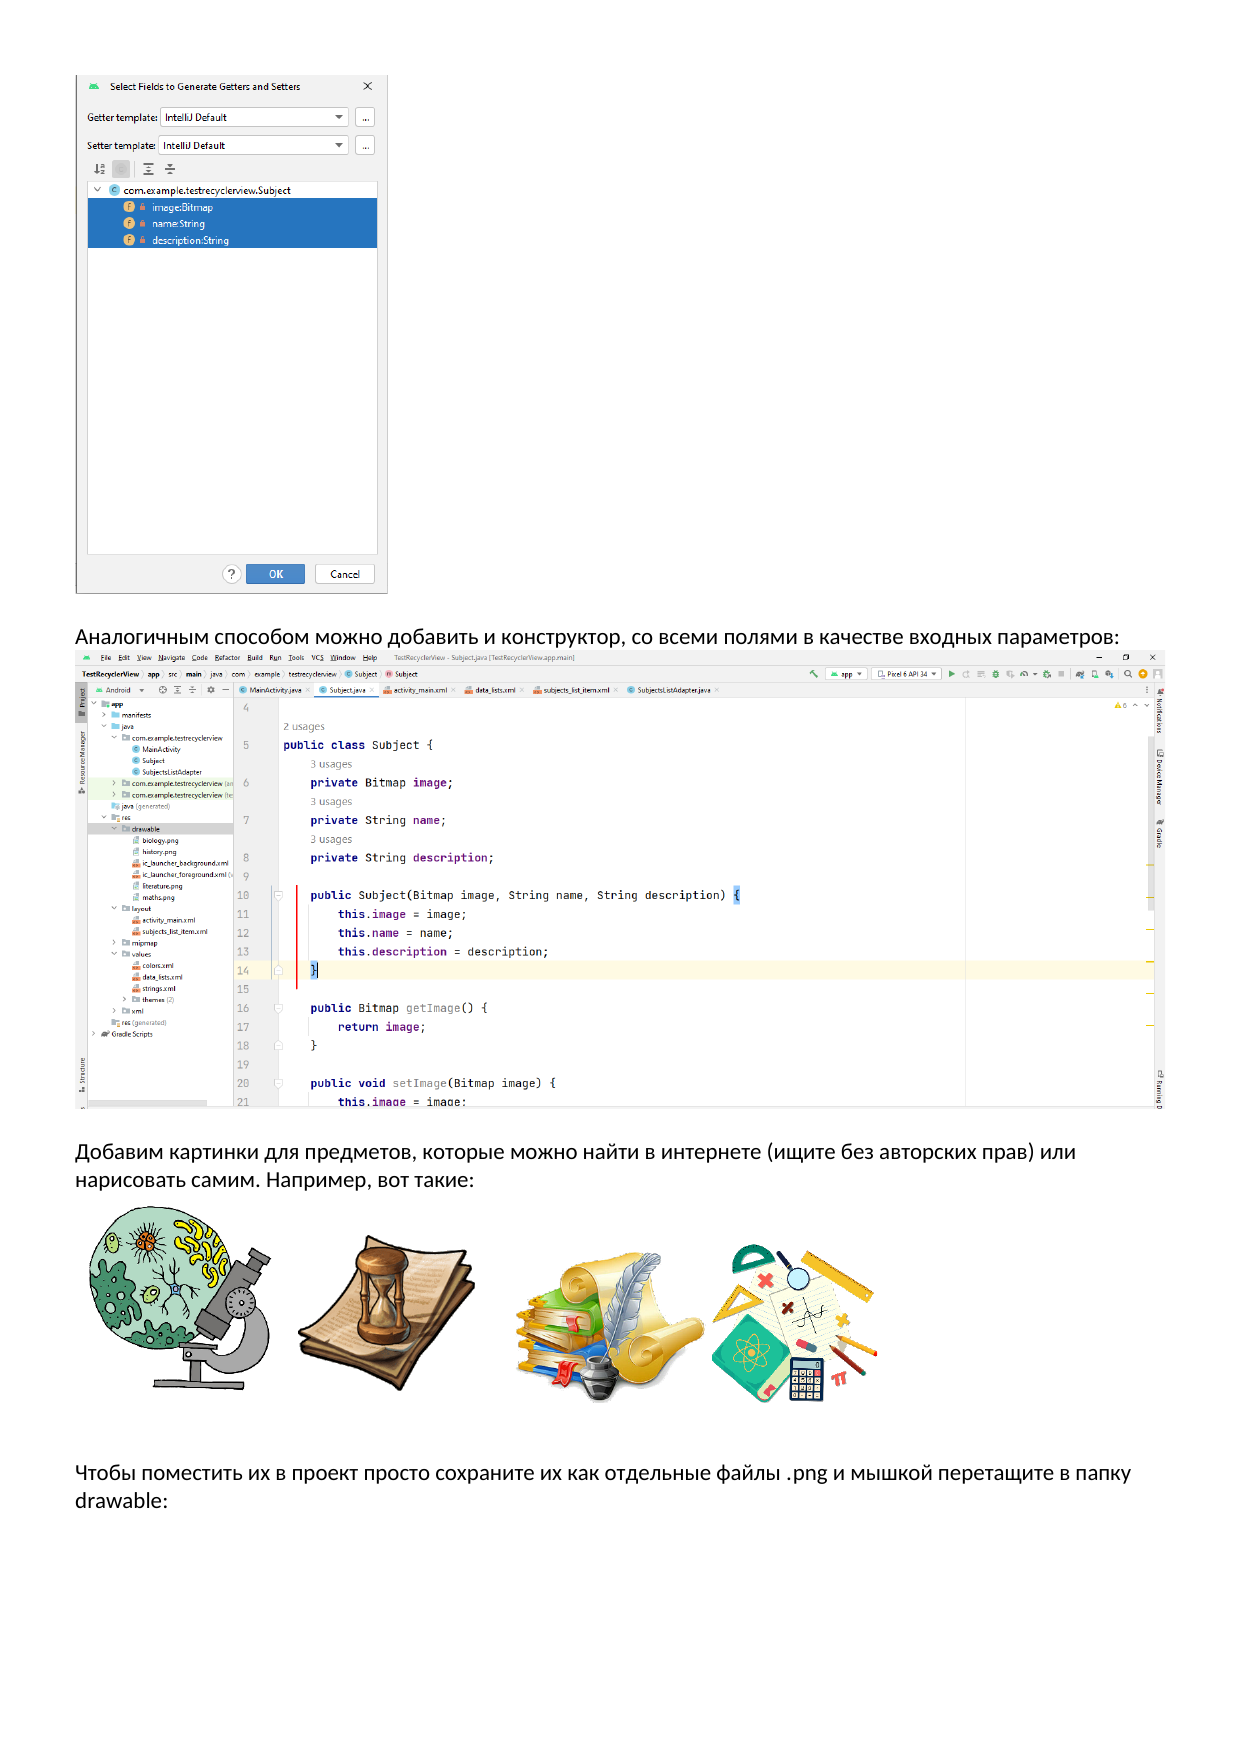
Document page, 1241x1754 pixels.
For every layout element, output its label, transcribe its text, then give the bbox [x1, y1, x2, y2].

text Аналогичным способом можно добавить и конструктор, со всеми полями в качестве входных параметров: [75, 622, 1165, 650]
text Добавим картинки для предметов, которые можно найти в интернете (ищите без авторских прав) или нарисовать самим. Например, вот такие: [75, 1137, 1165, 1193]
text Чтобы поместить их в проект просто сохраните их как отдельные файлы .png и мышкой перетащите в папку drawable: [75, 1458, 1165, 1514]
picture [75, 1192, 878, 1403]
picture [75, 75, 388, 594]
picture [75, 650, 1166, 1109]
